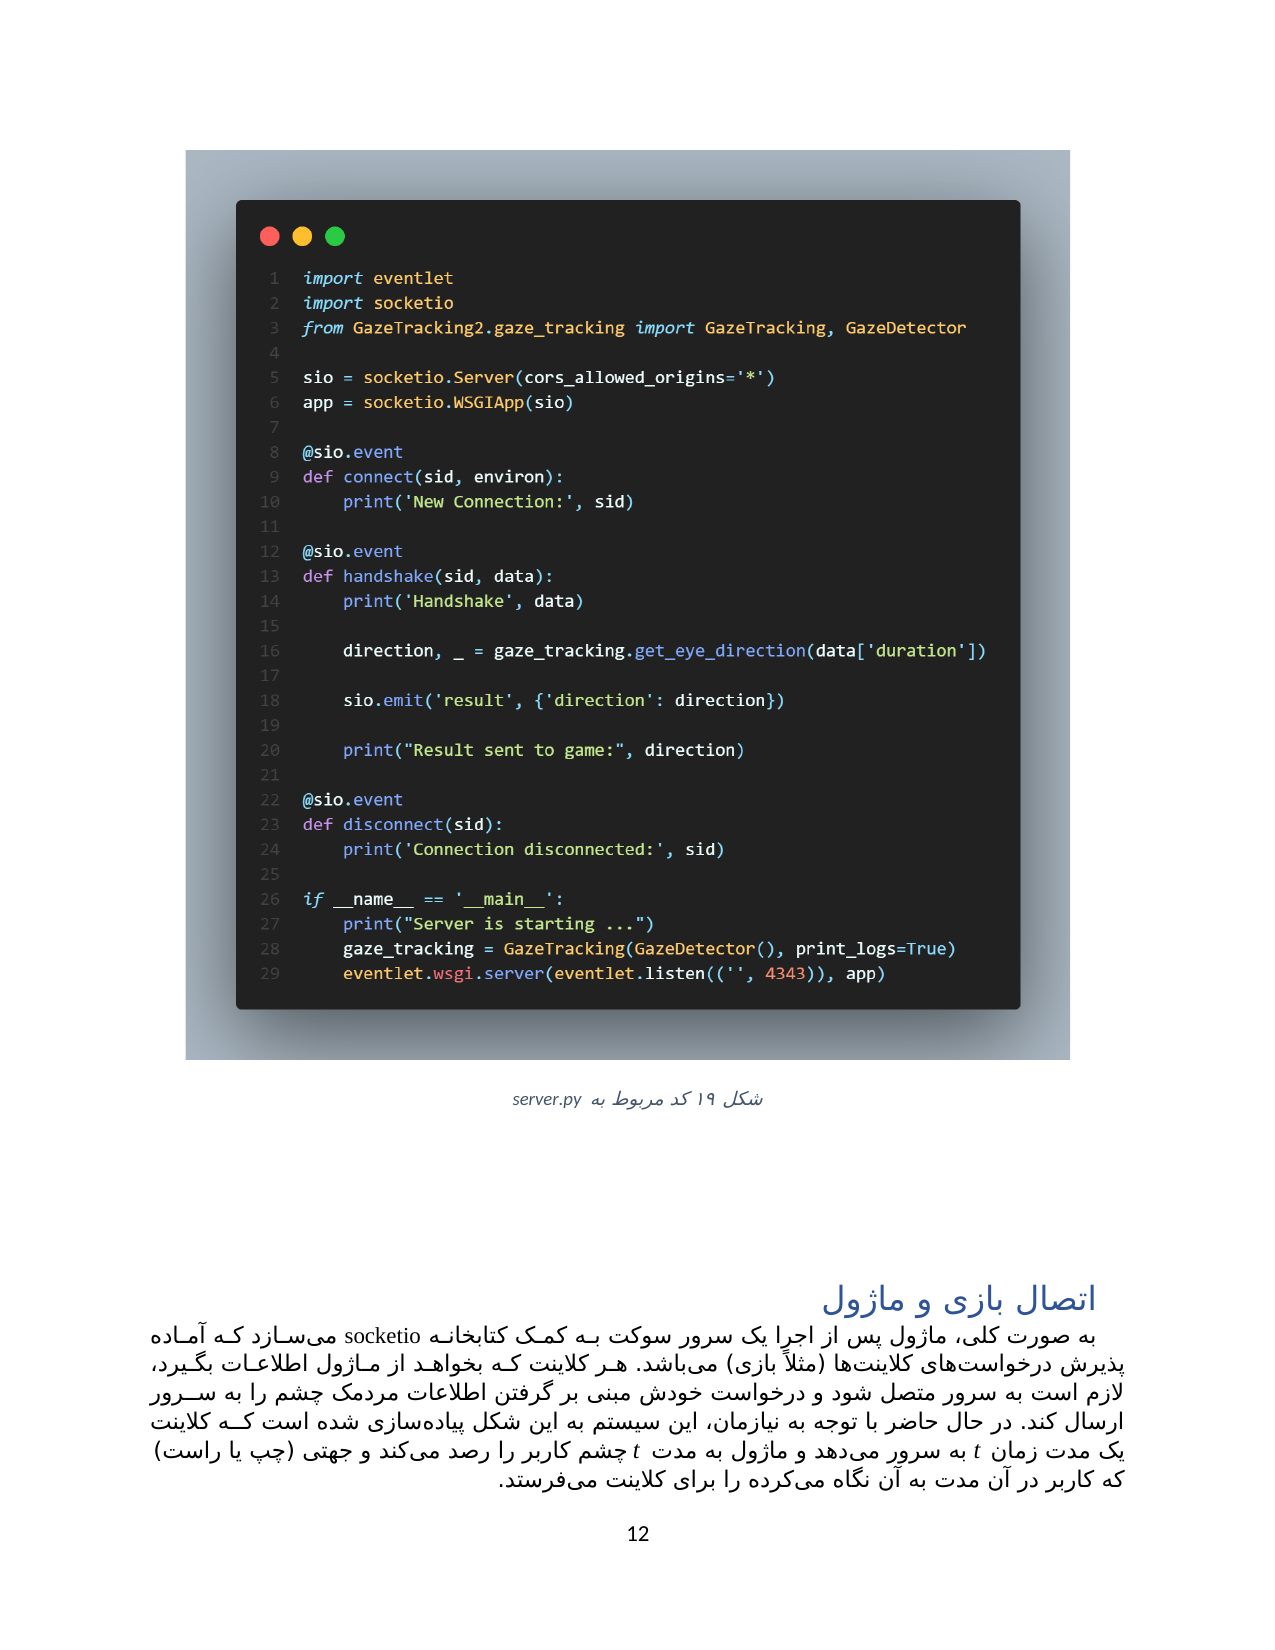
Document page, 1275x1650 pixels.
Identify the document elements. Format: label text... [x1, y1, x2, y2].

text شکل ۱۹ کد مربوط به server.py [150, 1087, 1125, 1110]
text به صورت کلی، ماژول پس از اجرا یک سرور سوکت به کمک کتابخانه socketio می‌سازد که آماده پذیرش درخواست‌های کلاینت‌ها (مثلاً بازی) می‌باشد. هر کلاینت که بخواهد از ماژول اطلاعات بگیرد، لازم است به سرور متصل شود و درخواست خودش مبنی بر گرفتن اطلاعات مردمک چشم را به سرور ارسال کند. در حال حاضر با توجه به نیازمان، این سیستم به این شکل پیاده‌سازی شده است که کلاینت یک مدت زمان به سرور می‌دهد و ماژول به مدت چشم کاربر را رصد می‌کند و جهتی (چپ یا راست) که کاربر در آن مدت به آن نگاه می‌کرده را برای کلاینت می‌فرستد. [150, 1322, 1125, 1493]
picture [185, 150, 1071, 1060]
subtitle اتصال بازی و ماژول [150, 1280, 1125, 1319]
